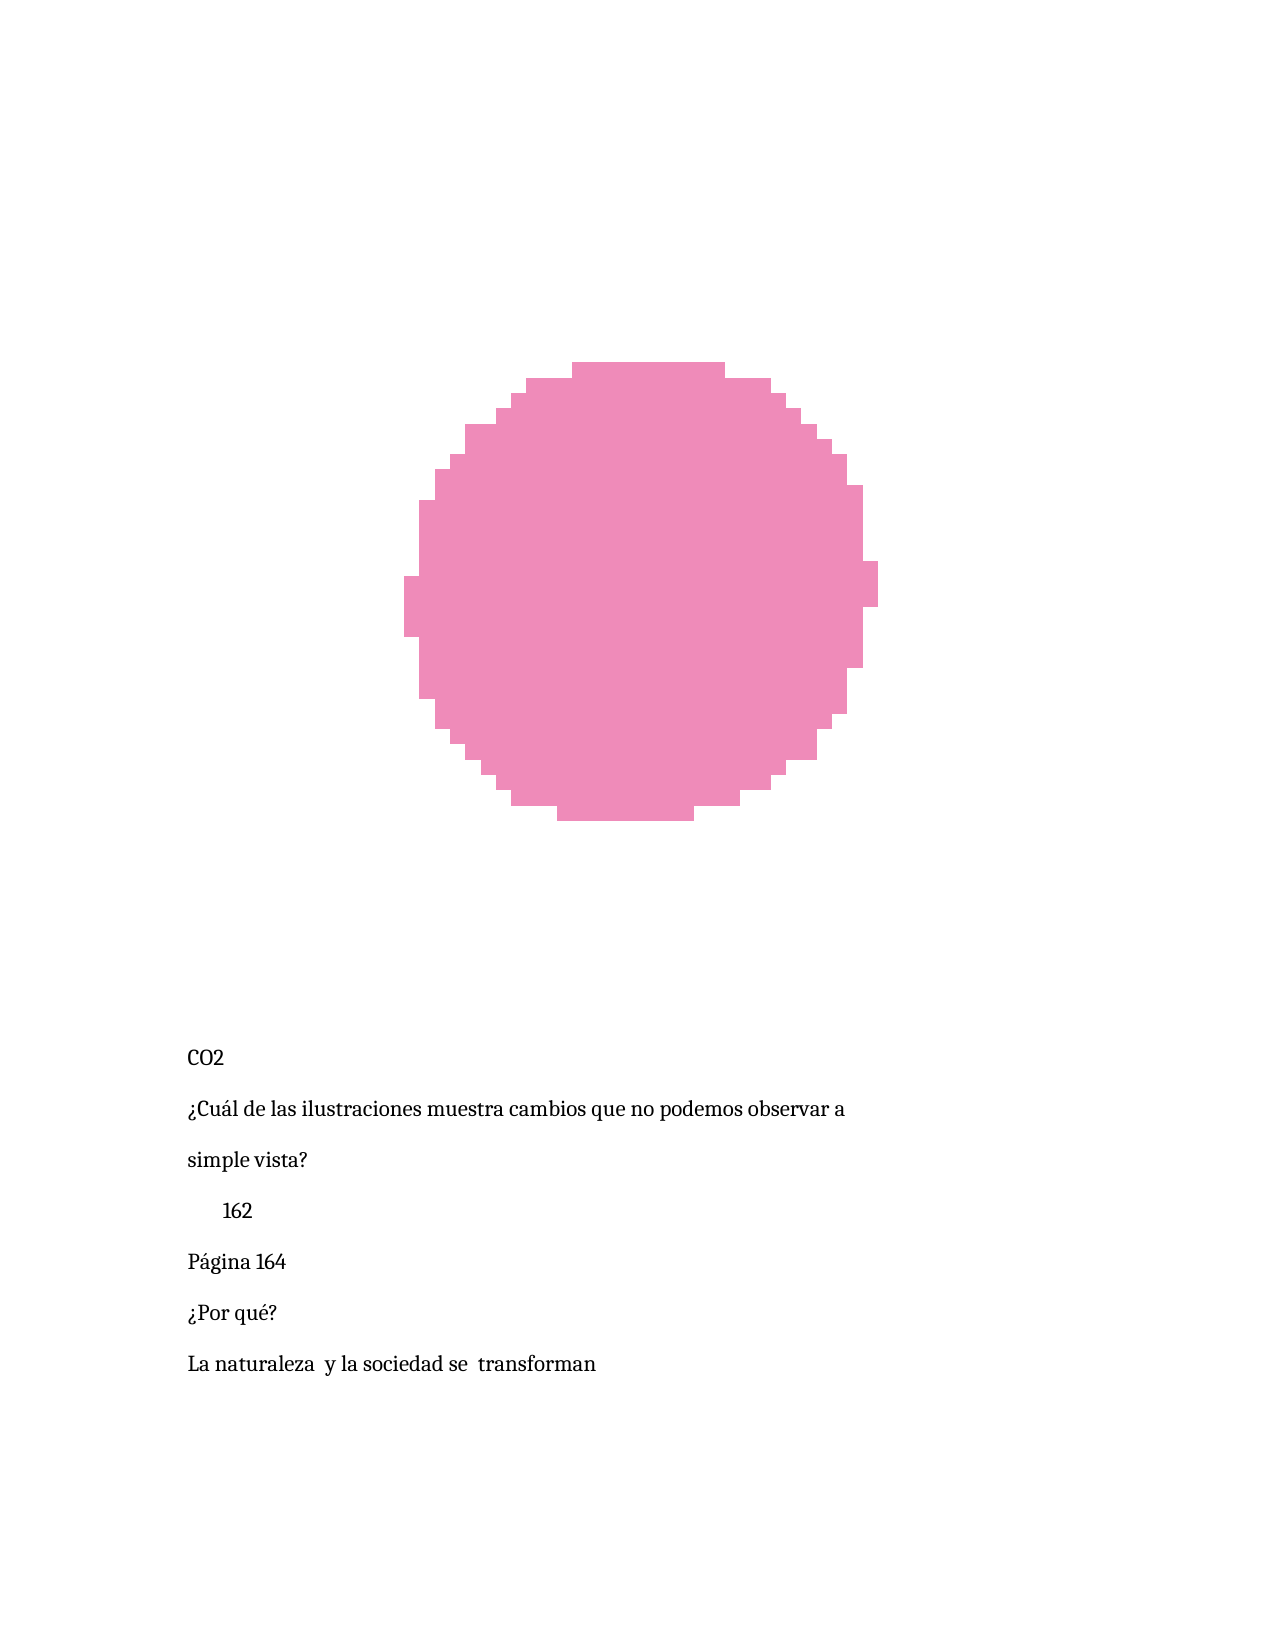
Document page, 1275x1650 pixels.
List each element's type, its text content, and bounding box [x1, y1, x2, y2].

text La naturaleza y la sociedad se transforman [187, 1351, 1087, 1377]
text ¿Cuál de las ilustraciones muestra cambios que no podemos observar a [187, 1096, 1087, 1122]
text ¿Por qué? [187, 1300, 1087, 1326]
text Página 164 [187, 1249, 1087, 1275]
picture [206, 150, 1077, 1020]
text CO2 [187, 1045, 1087, 1071]
text simple vista? [187, 1147, 1087, 1173]
text 162 [187, 1198, 1087, 1224]
